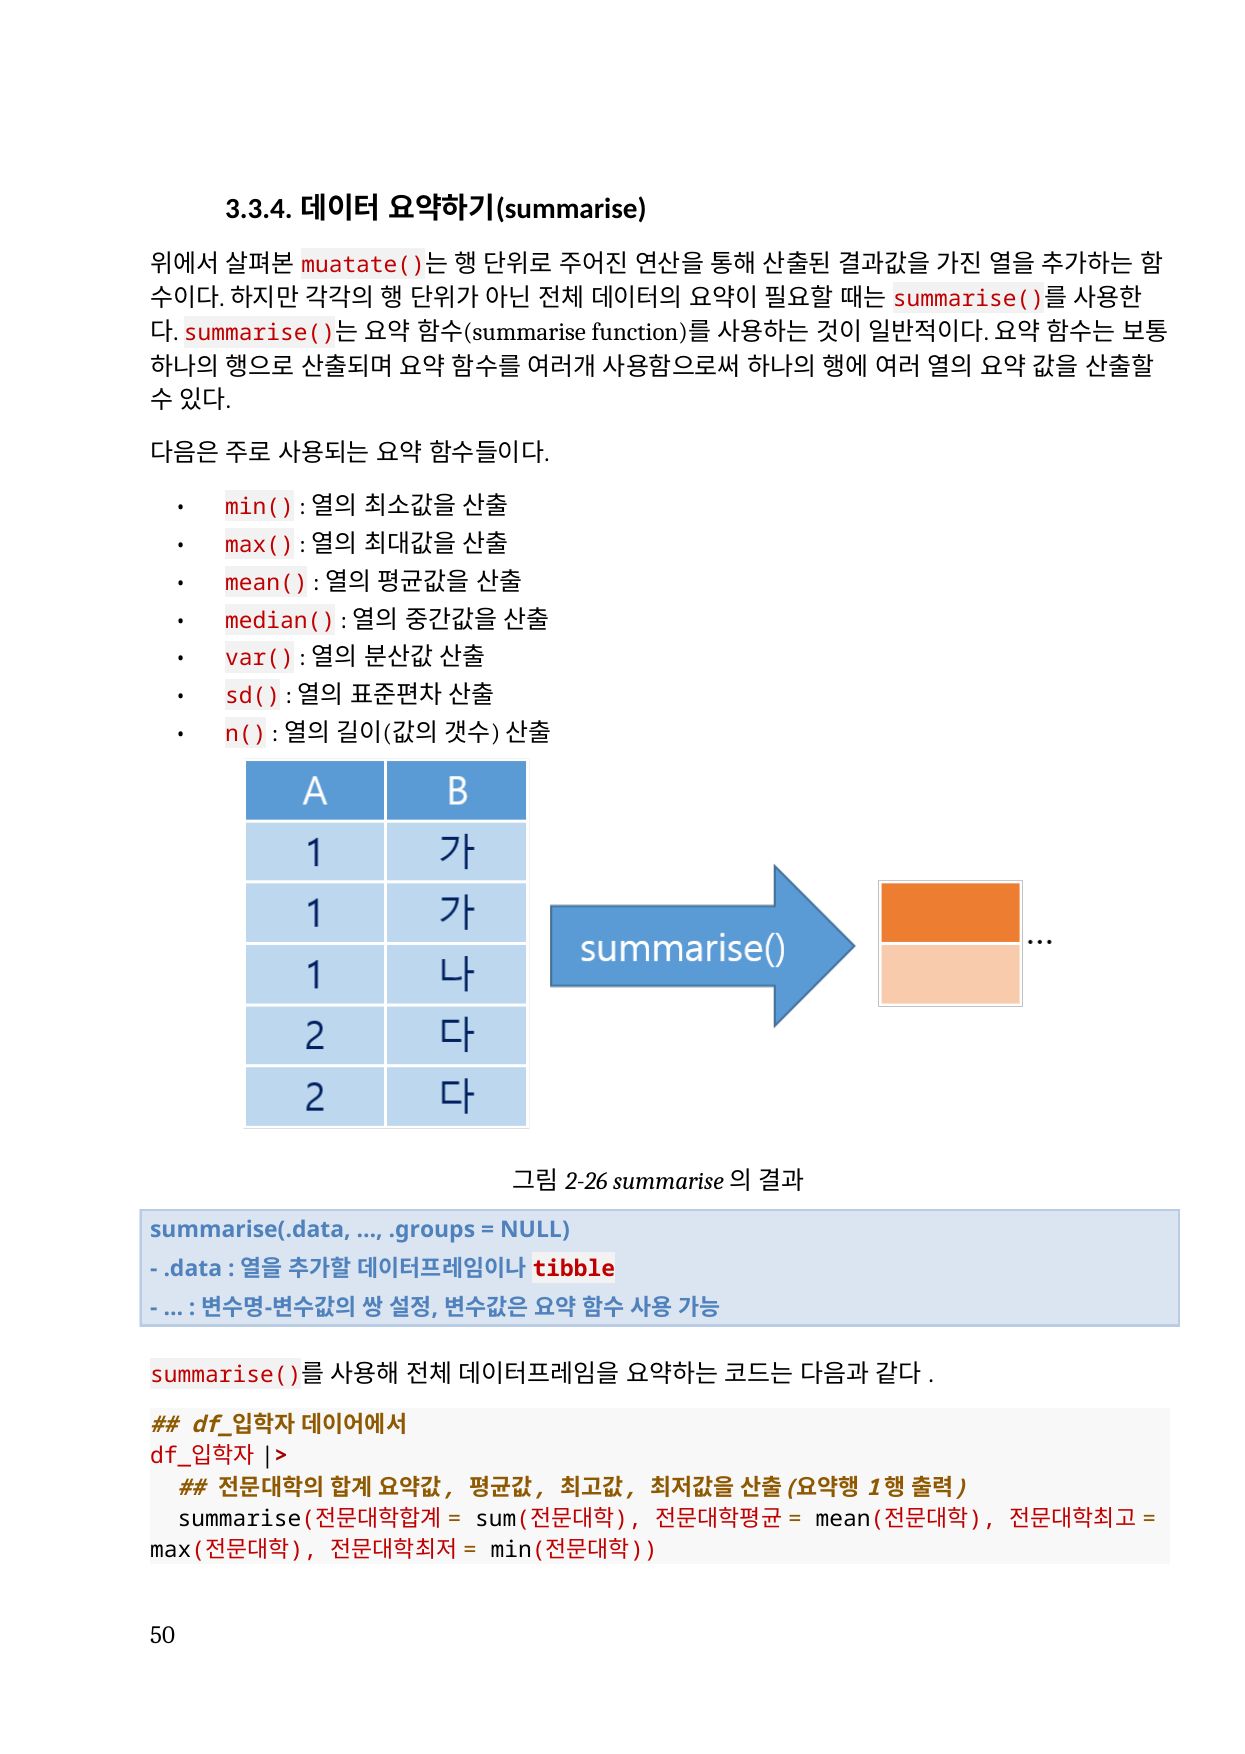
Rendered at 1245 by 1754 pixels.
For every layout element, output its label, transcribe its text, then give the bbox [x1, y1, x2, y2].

list median() : 열의 중간값을 산출 [175, 601, 1170, 635]
list var() : 열의 분산값 산출 [175, 639, 1170, 673]
list sd() : 열의 표준편차 산출 [175, 677, 1170, 711]
text 다음은 주로 사용되는 요약 함수들이다. [150, 435, 1170, 469]
list max() : 열의 최대값을 산출 [175, 526, 1170, 560]
subtitle 데이터 요약하기(summarise) [225, 187, 1170, 227]
text summarise(.data, …, .groups = NULL) - .data : 열을 추가할 데이터프레임이나 tibble - … : 변수명-변수값의 쌍 설정, 변수값은 요약 함수 사용 가능 [142, 1211, 1178, 1324]
text ## df_입학자 데이어에서 df_입학자 |> ## 전문대학의 합계 요약값, 평균값, 최고값, 최저값을 산출(요약행 1행 출력) summarise(전문대학합계 = sum(전문대학), 전문대학평균 = mean(전문대학), 전문대학최고 = max(전문대학), 전문대학최저 = min(전문대학)) [288, 1408, 1170, 1564]
list n() : 열의 길이(값의 갯수) 산출 [175, 715, 1170, 749]
list min() : 열의 최소값을 산출 [175, 488, 1170, 522]
text 위에서 살펴본 muatate()는 행 단위로 주어진 연산을 통해 산출된 결과값을 가진 열을 추가하는 함수이다. 하지만 각각의 행 단위가 아닌 전체 데이터의 요약이 필요할 때는 summarise()를 사용한다. summarise()는 요약 함수(summarise function)를 사용하는 것이 일반적이다. 요약 함수는 보통 하나의 행으로 산출되며 요약 함수를 여러개 사용함으로써 하나의 행에 여러 열의 요약 값을 산출할 수 있다. [150, 246, 1170, 416]
list mean() : 열의 평균값을 산출 [175, 563, 1170, 597]
picture [243, 755, 1077, 1142]
text 그림 2-26 summarise의 결과 [150, 1162, 1170, 1196]
text summarise()를 사용해 전체 데이터프레임을 요약하는 코드는 다음과 같다 . [150, 1355, 1170, 1389]
